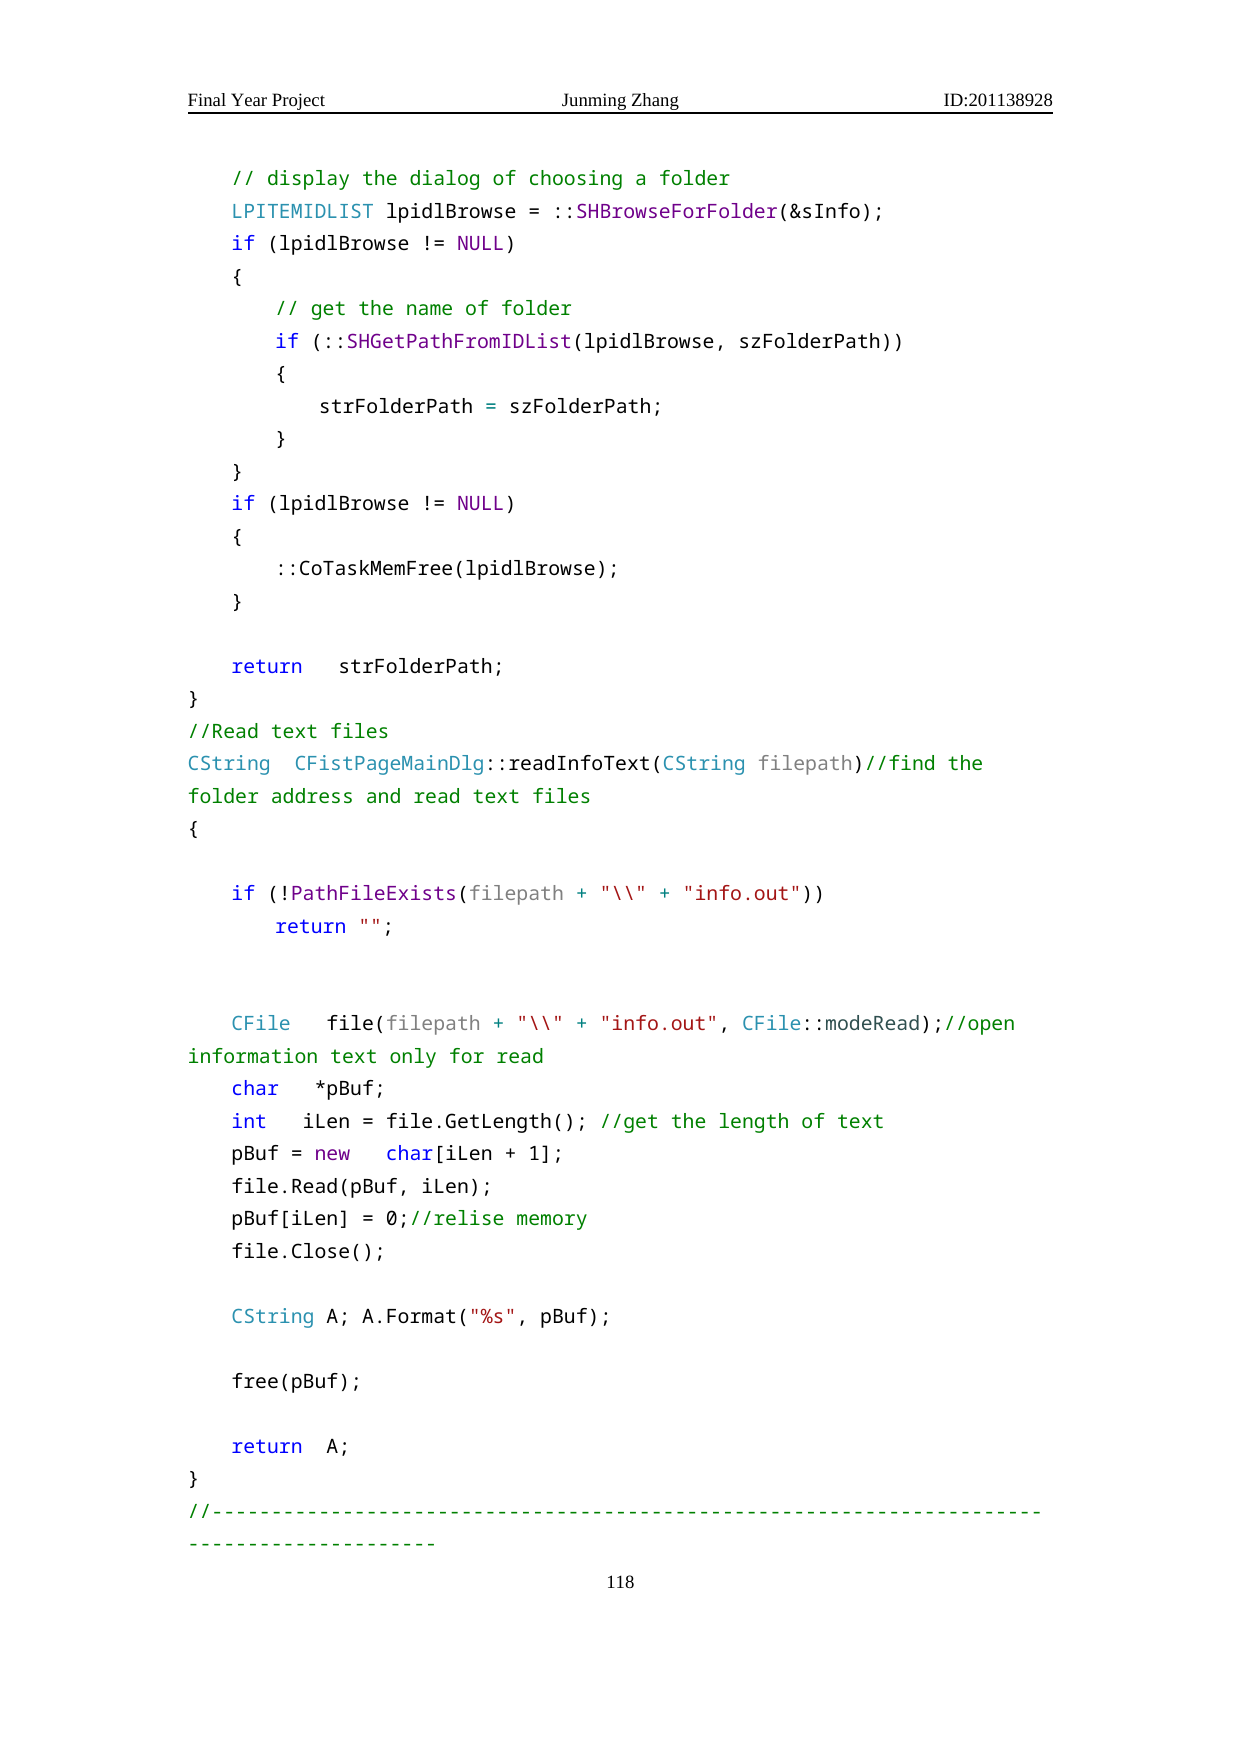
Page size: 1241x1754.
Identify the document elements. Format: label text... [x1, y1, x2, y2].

text CString CFistPageMainDlg::readInfoText(CString filepath)//find the folder address and read text files [187, 747, 1053, 812]
text { [187, 812, 1053, 844]
text pBuf = new char[iLen + 1]; [187, 1137, 1053, 1169]
text if (lpidlBrowse != NULL) [187, 227, 1053, 259]
text char *pBuf; [187, 1072, 1053, 1104]
text if (!PathFileExists(filepath + "\\" + "info.out")) [187, 877, 1053, 909]
text // get the name of folder [187, 292, 1053, 324]
text free(pBuf); [187, 1364, 1053, 1397]
text int iLen = file.GetLength(); //get the length of text [187, 1104, 1053, 1137]
text if (::SHGetPathFromIDList(lpidlBrowse, szFolderPath)) [187, 324, 1053, 357]
text LPITEMIDLIST lpidlBrowse = ::SHBrowseForFolder(&sInfo); [187, 194, 1053, 227]
text } [187, 422, 1053, 454]
text //Read text files [187, 714, 1053, 747]
text { [187, 357, 1053, 389]
text } [187, 682, 1053, 714]
text //------------------------------------------------------------------------------------------- [187, 1494, 1053, 1559]
text CString A; A.Format("%s", pBuf); [187, 1299, 1053, 1332]
text CFile file(filepath + "\\" + "info.out", CFile::modeRead);//open information text only for read [187, 1007, 1053, 1072]
text // display the dialog of choosing a folder [187, 162, 1053, 194]
text } [187, 454, 1053, 487]
text { [187, 519, 1053, 552]
text } [187, 584, 1053, 617]
text return strFolderPath; [187, 649, 1053, 682]
text strFolderPath = szFolderPath; [187, 389, 1053, 422]
text pBuf[iLen] = 0;//relise memory [187, 1202, 1053, 1234]
text file.Close(); [187, 1234, 1053, 1267]
text if (lpidlBrowse != NULL) [187, 487, 1053, 519]
text ::CoTaskMemFree(lpidlBrowse); [187, 552, 1053, 584]
text } [187, 1462, 1053, 1494]
text return A; [187, 1429, 1053, 1462]
text file.Read(pBuf, iLen); [187, 1169, 1053, 1202]
text return ""; [187, 909, 1053, 942]
text { [187, 259, 1053, 292]
